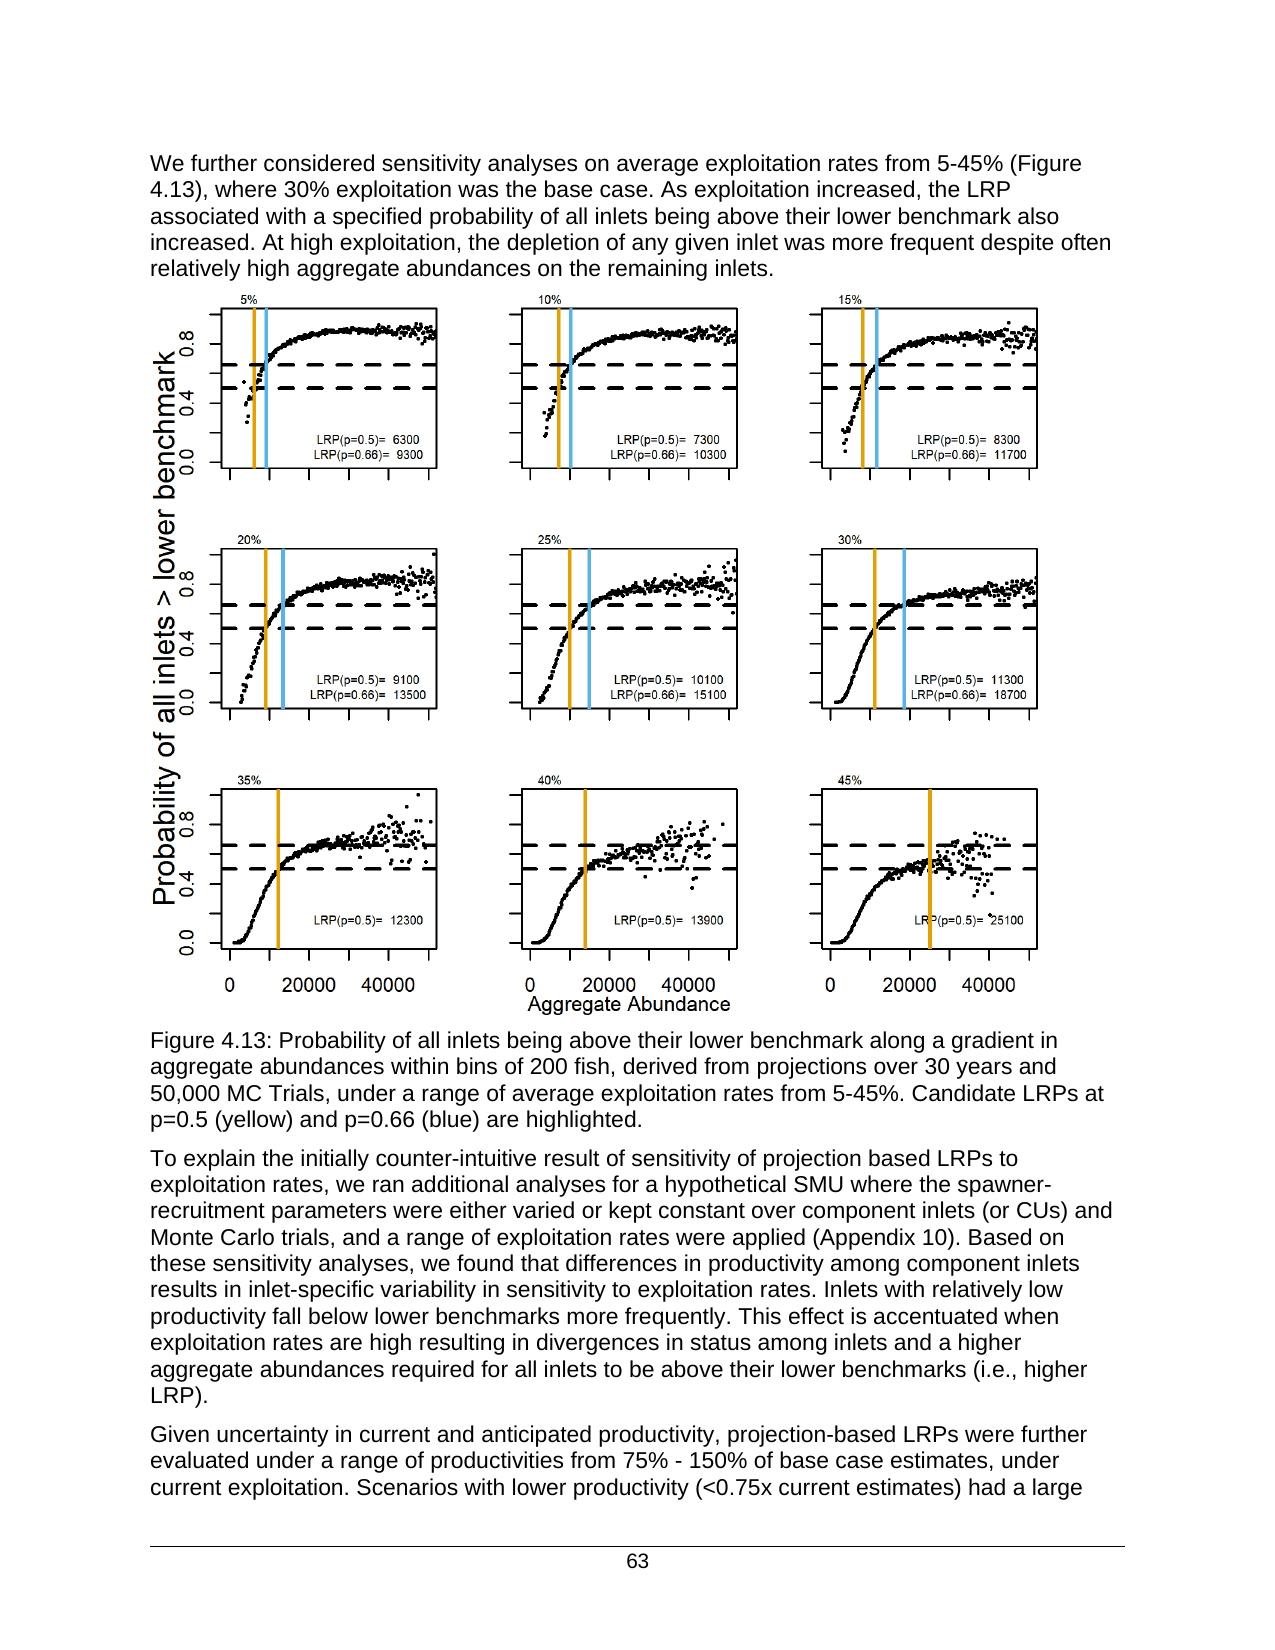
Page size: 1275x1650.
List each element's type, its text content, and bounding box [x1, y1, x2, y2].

text Figure 4.13: Probability of all inlets being above their lower benchmark along a gradient in aggregate abundances within bins of 200 fish, derived from projections over 30 years and 50,000 MC Trials, under a range of average exploitation rates from 5-45%. Candidate LRPs at p=0.5 (yellow) and p=0.66 (blue) are highlighted. [150, 1027, 1125, 1132]
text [150, 1421, 1125, 1500]
picture [150, 294, 1050, 1015]
text To explain the initially counter-intuitive result of sensitivity of projection based LRPs to exploitation rates, we ran additional analyses for a hypothetical SMU where the spawner-recruitment parameters were either varied or kept constant over component inlets (or CUs) and Monte Carlo trials, and a range of exploitation rates were applied (Appendix 10). Based on these sensitivity analyses, we found that differences in productivity among component inlets results in inlet-specific variability in sensitivity to exploitation rates. Inlets with relatively low productivity fall below lower benchmarks more frequently. This effect is accentuated when exploitation rates are high resulting in divergences in status among inlets and a higher aggregate abundances required for all inlets to be above their lower benchmarks (i.e., higher LRP). [150, 1145, 1125, 1408]
text We further considered sensitivity analyses on average exploitation rates from 5-45% (Figure 4.13), where 30% exploitation was the base case. As exploitation increased, the LRP associated with a specified probability of all inlets being above their lower benchmark also increased. At high exploitation, the depletion of any given inlet was more frequent despite often relatively high aggregate abundances on the remaining inlets. [150, 150, 1125, 282]
